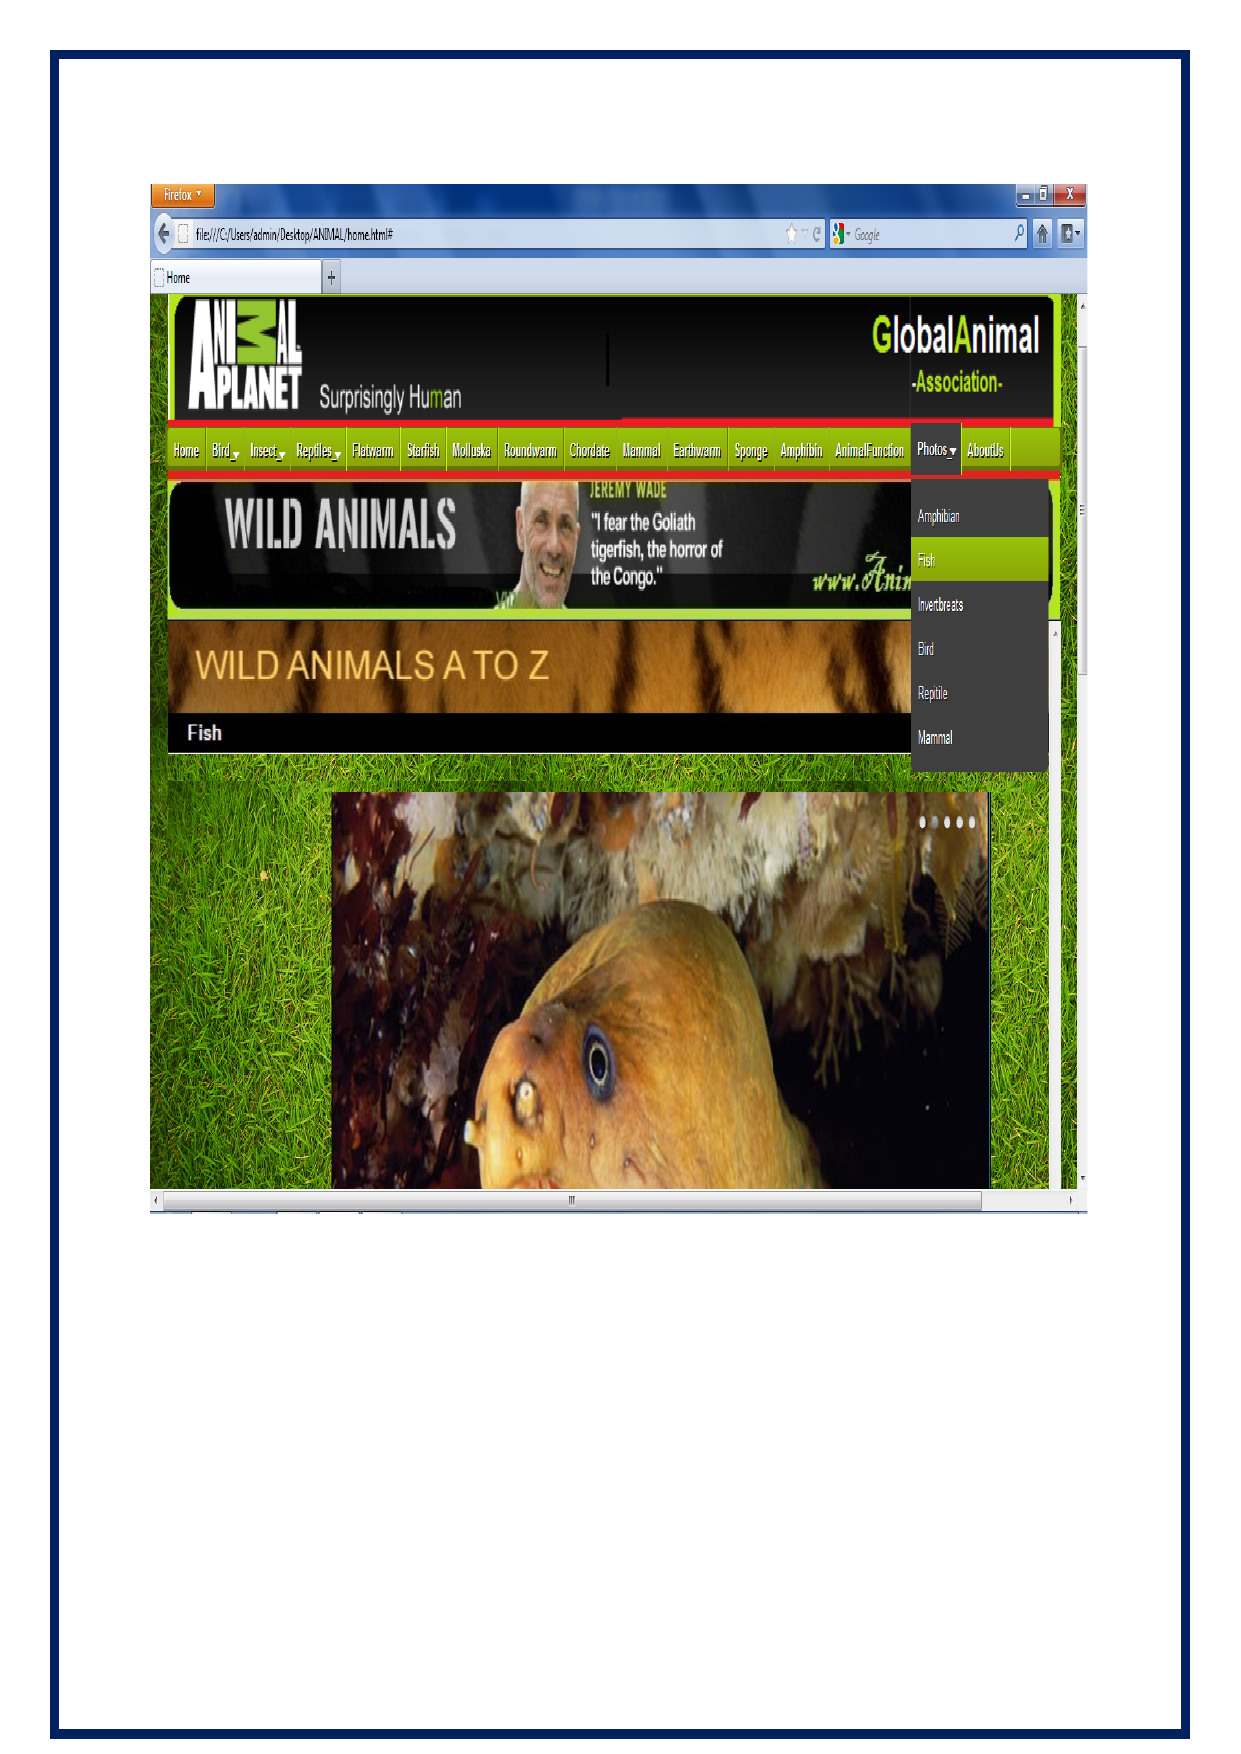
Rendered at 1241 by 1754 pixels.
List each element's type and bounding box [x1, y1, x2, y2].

picture [150, 184, 1088, 1214]
